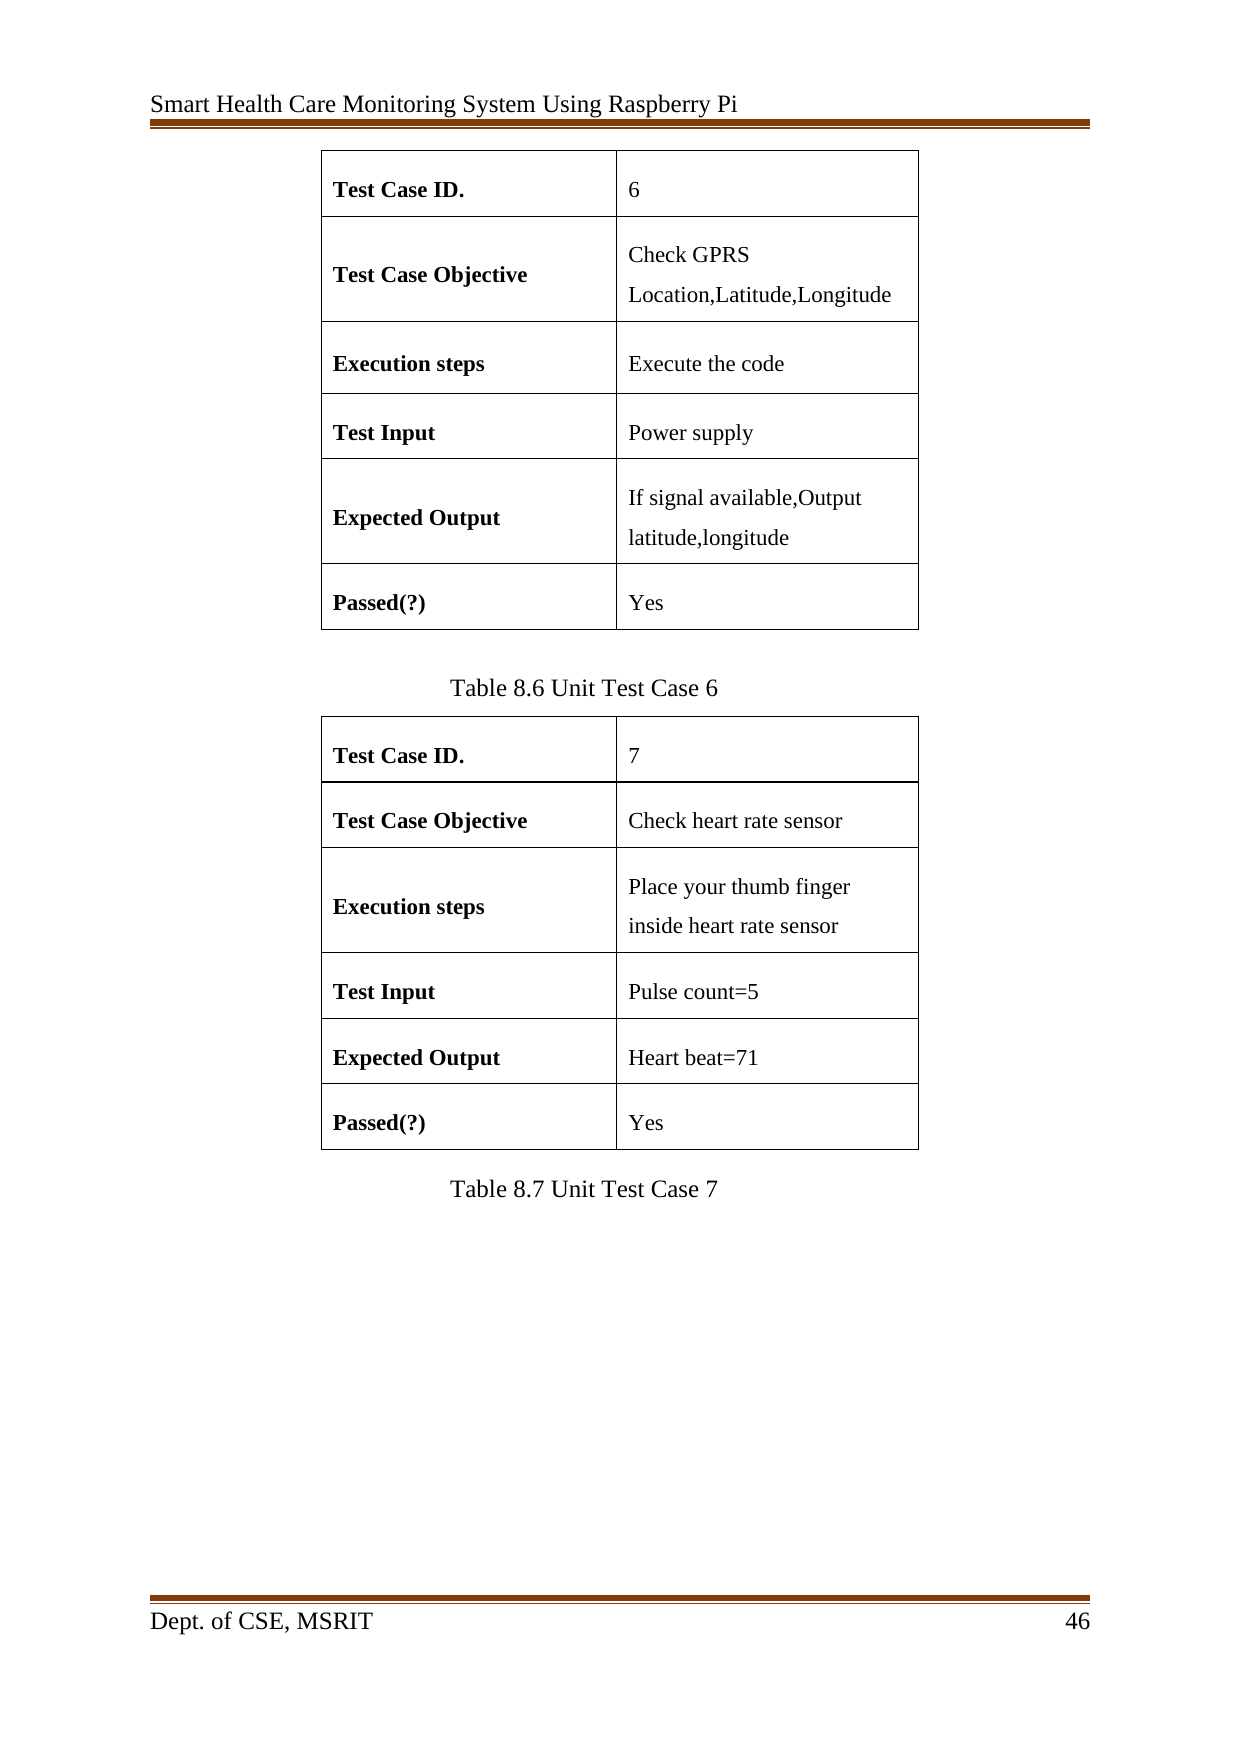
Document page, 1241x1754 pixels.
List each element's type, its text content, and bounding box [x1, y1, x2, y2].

table_cell Yes [617, 1084, 918, 1148]
table_cell Expected Output [322, 1019, 616, 1083]
table_cell Test Case Objective [322, 783, 616, 847]
table_header Test Case ID. [322, 717, 616, 781]
table_cell Expected Output [322, 459, 616, 563]
table_cell Check GPRS Location,Latitude,Longitude [617, 217, 918, 321]
table_cell Pulse count=5 [617, 953, 918, 1017]
table_cell Test Input [322, 394, 616, 458]
table_cell Place your thumb finger inside heart rate sensor [617, 848, 918, 952]
text Table 8.6 Unit Test Case 6 [375, 673, 1090, 702]
table_header Test Case ID. [322, 151, 616, 216]
table_cell Execution steps [322, 322, 616, 393]
table_header 7 [617, 717, 918, 781]
text Table 8.7 Unit Test Case 7 [375, 1174, 1090, 1203]
table_cell Test Case Objective [322, 217, 616, 321]
table_cell Check heart rate sensor [617, 783, 918, 847]
table_header 6 [617, 151, 918, 216]
table_cell Passed(?) [322, 1084, 616, 1148]
table_cell Power supply [617, 394, 918, 458]
table_cell Passed(?) [322, 564, 616, 629]
table_cell Heart beat=71 [617, 1019, 918, 1083]
table_cell Yes [617, 564, 918, 629]
table_cell Execution steps [322, 848, 616, 952]
table_cell Test Input [322, 953, 616, 1017]
table_cell Execute the code [617, 322, 918, 393]
table_cell If signal available,Output latitude,longitude [617, 459, 918, 563]
